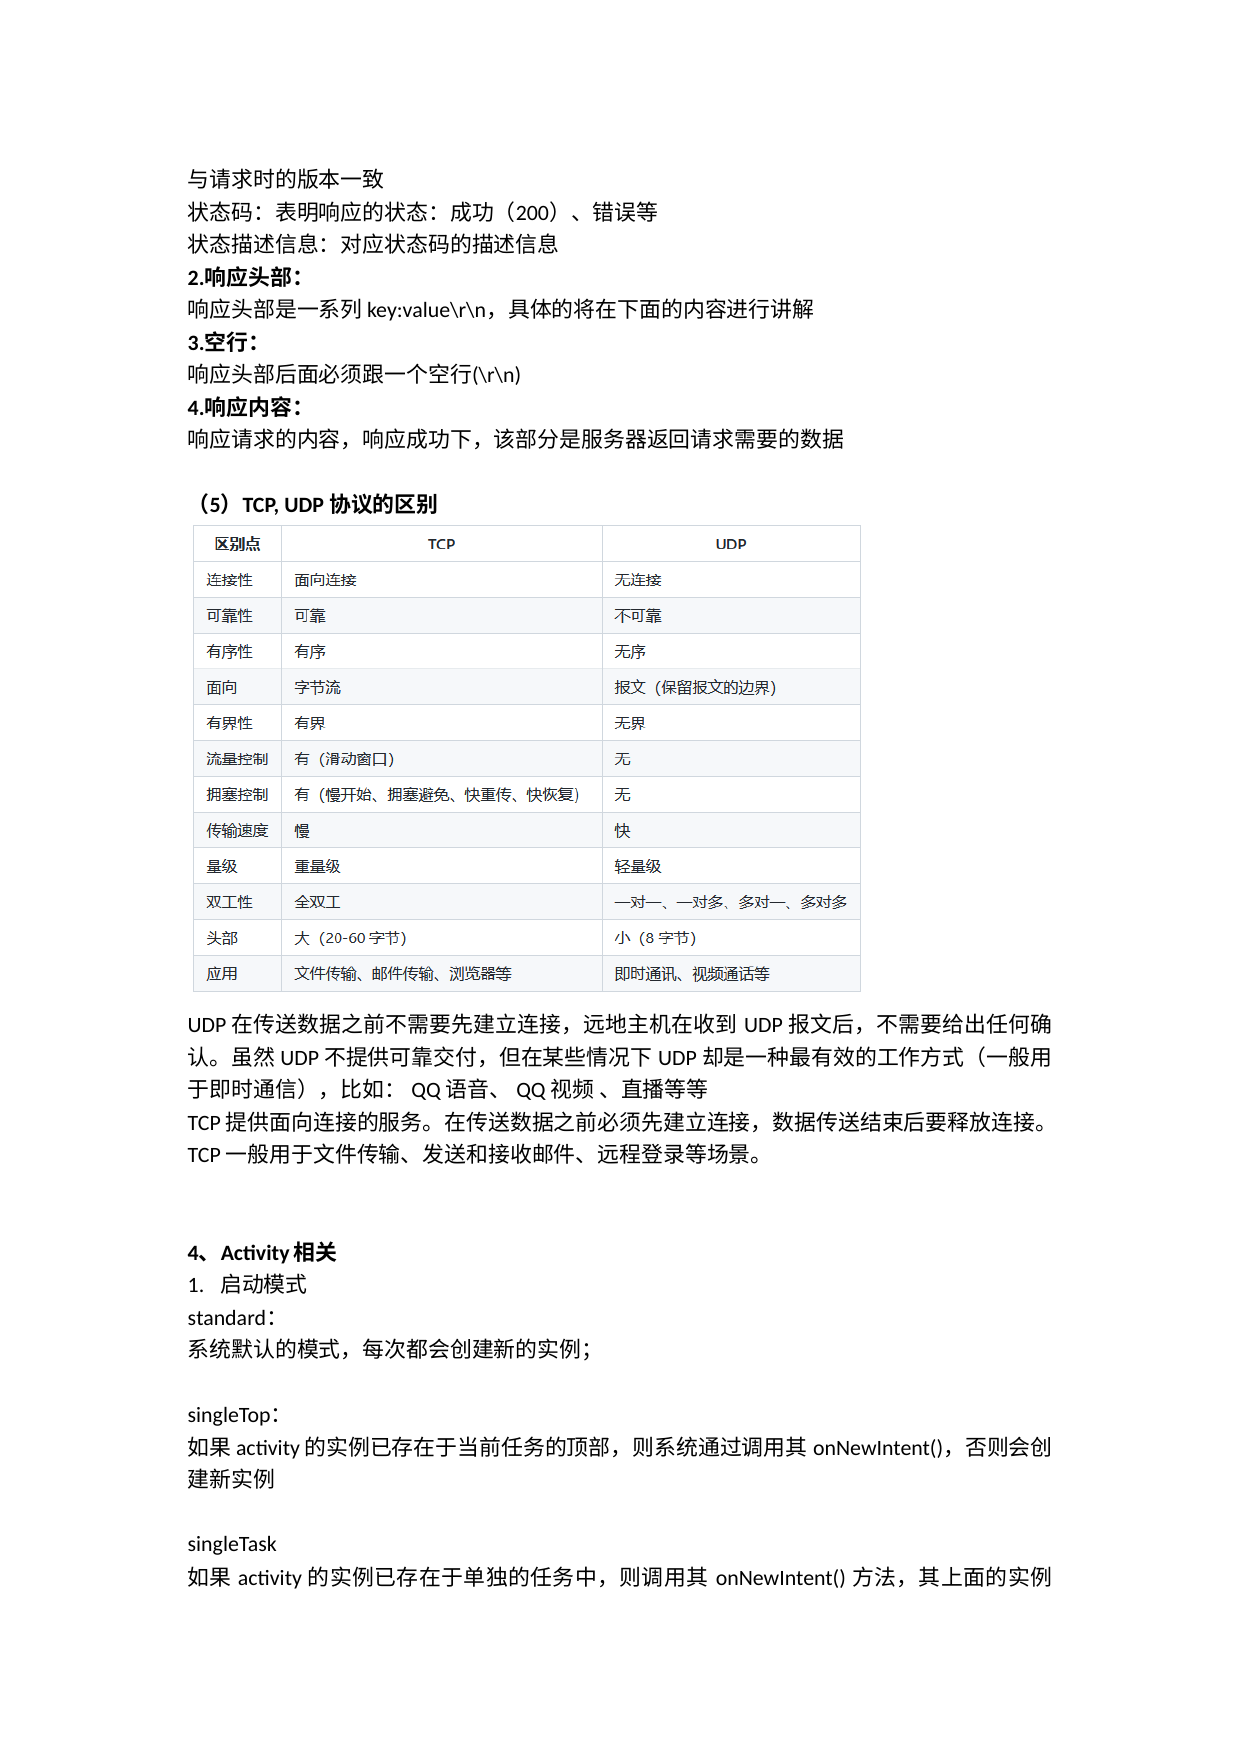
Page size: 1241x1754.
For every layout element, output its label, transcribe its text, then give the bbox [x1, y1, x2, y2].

text 状态描述信息：对应状态码的描述信息 2.响应头部： 响应头部是一系列key:value\r\n，具体的将在下面的内容进行讲解 3.空行： 响应头部后面必须跟一个空行(\r\n) 4.响应内容： 响应请求的内容，响应成功下，该部分是服务器返回请求需要的数据 [187, 227, 1053, 454]
text singleTask [187, 1527, 1053, 1559]
text 状态码：表明响应的状态：成功（200）、错误等 [187, 194, 1053, 227]
text 系统默认的模式，每次都会创建新的实例； [187, 1332, 1053, 1364]
text standard： [187, 1299, 1053, 1332]
text 如果activity的实例已存在于当前任务的顶部，则系统通过调用其onNewIntent()，否则会创建新实例 [187, 1429, 1053, 1494]
list 启动模式 [187, 1267, 1053, 1299]
list TCP, UDP 协议的区别 [187, 487, 1053, 519]
text TCP 一般用于文件传输、发送和接收邮件、远程登录等场景。 [187, 1137, 1053, 1169]
picture [187, 519, 876, 996]
list Activity相关 [187, 1234, 1053, 1267]
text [187, 162, 1053, 194]
text singleTop： [187, 1397, 1053, 1429]
text TCP 提供面向连接的服务。在传送数据之前必须先建立连接，数据传送结束后要释放连接。 [187, 1104, 1053, 1137]
text UDP 在传送数据之前不需要先建立连接，远地主机在收到 UDP 报文后，不需要给出任何确认。虽然 UDP 不提供可靠交付，但在某些情况下 UDP 却是一种最有效的工作方式（一般用于即时通信），比如： QQ 语音、 QQ 视频 、直播等等 [187, 1007, 1053, 1104]
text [187, 1559, 1053, 1592]
